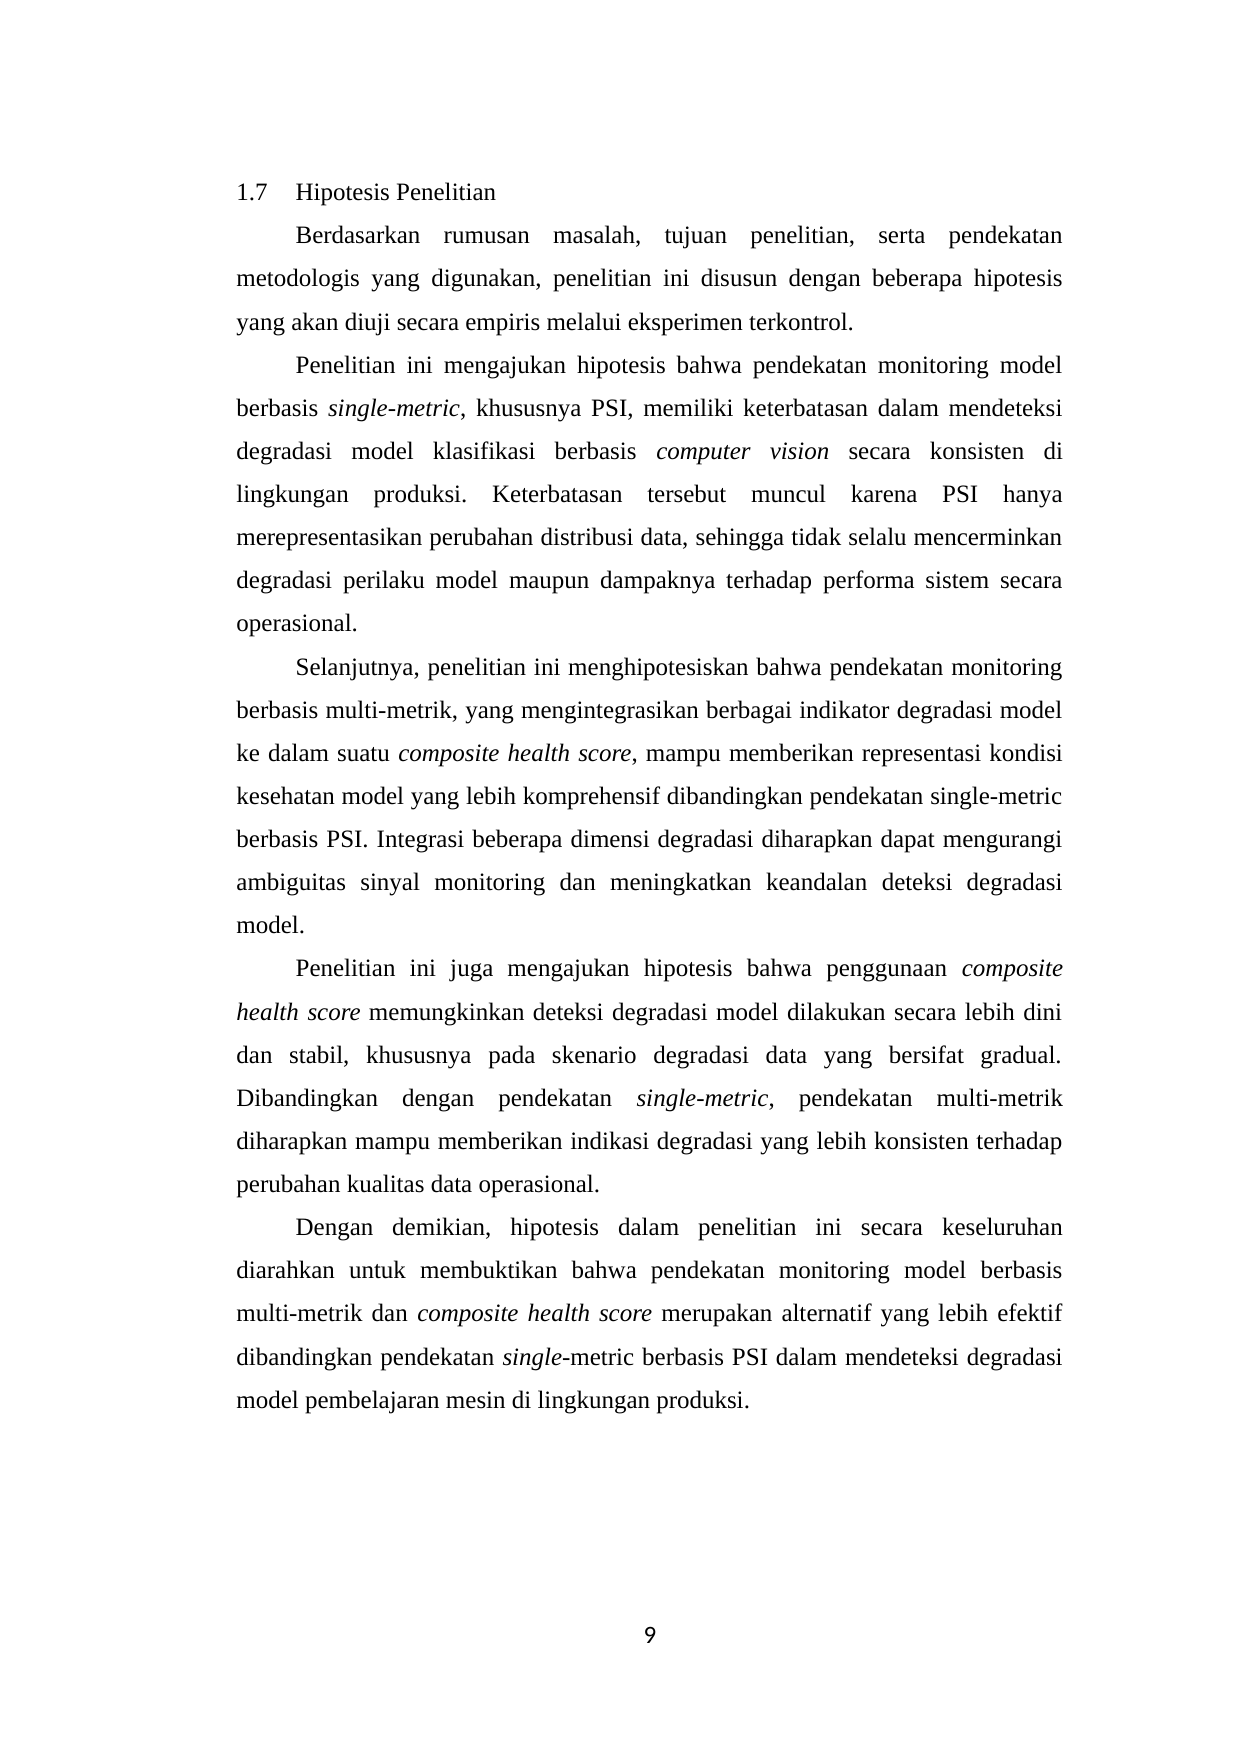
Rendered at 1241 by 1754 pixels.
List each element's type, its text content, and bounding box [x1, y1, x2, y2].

subtitle Hipotesis Penelitian [236, 177, 1063, 206]
text Berdasarkan rumusan masalah, tujuan penelitian, serta pendekatan metodologis yang digunakan, penelitian ini disusun dengan beberapa hipotesis yang akan diuji secara empiris melalui eksperimen terkontrol. [236, 220, 1063, 335]
text Dengan demikian, hipotesis dalam penelitian ini secara keseluruhan diarahkan untuk membuktikan bahwa pendekatan monitoring model berbasis multi-metrik dan composite health score merupakan alternatif yang lebih efektif dibandingkan pendekatan single-metric berbasis PSI dalam mendeteksi degradasi model pembelajaran mesin di lingkungan produksi. [236, 1212, 1063, 1413]
text Penelitian ini juga mengajukan hipotesis bahwa penggunaan composite health score memungkinkan deteksi degradasi model dilakukan secara lebih dini dan stabil, khususnya pada skenario degradasi data yang bersifat gradual. Dibandingkan dengan pendekatan single-metric, pendekatan multi-metrik diharapkan mampu memberikan indikasi degradasi yang lebih konsisten terhadap perubahan kualitas data operasional. [236, 953, 1063, 1198]
text Penelitian ini mengajukan hipotesis bahwa pendekatan monitoring model berbasis single-metric, khususnya PSI, memiliki keterbatasan dalam mendeteksi degradasi model klasifikasi berbasis computer vision secara konsisten di lingkungan produksi. Keterbatasan tersebut muncul karena PSI hanya merepresentasikan perubahan distribusi data, sehingga tidak selalu mencerminkan degradasi perilaku model maupun dampaknya terhadap performa sistem secara operasional. [236, 350, 1063, 637]
text Selanjutnya, penelitian ini menghipotesiskan bahwa pendekatan monitoring berbasis multi-metrik, yang mengintegrasikan berbagai indikator degradasi model ke dalam suatu composite health score, mampu memberikan representasi kondisi kesehatan model yang lebih komprehensif dibandingkan pendekatan single-metric berbasis PSI. Integrasi beberapa dimensi degradasi diharapkan dapat mengurangi ambiguitas sinyal monitoring dan meningkatkan keandalan deteksi degradasi model. [236, 652, 1063, 939]
